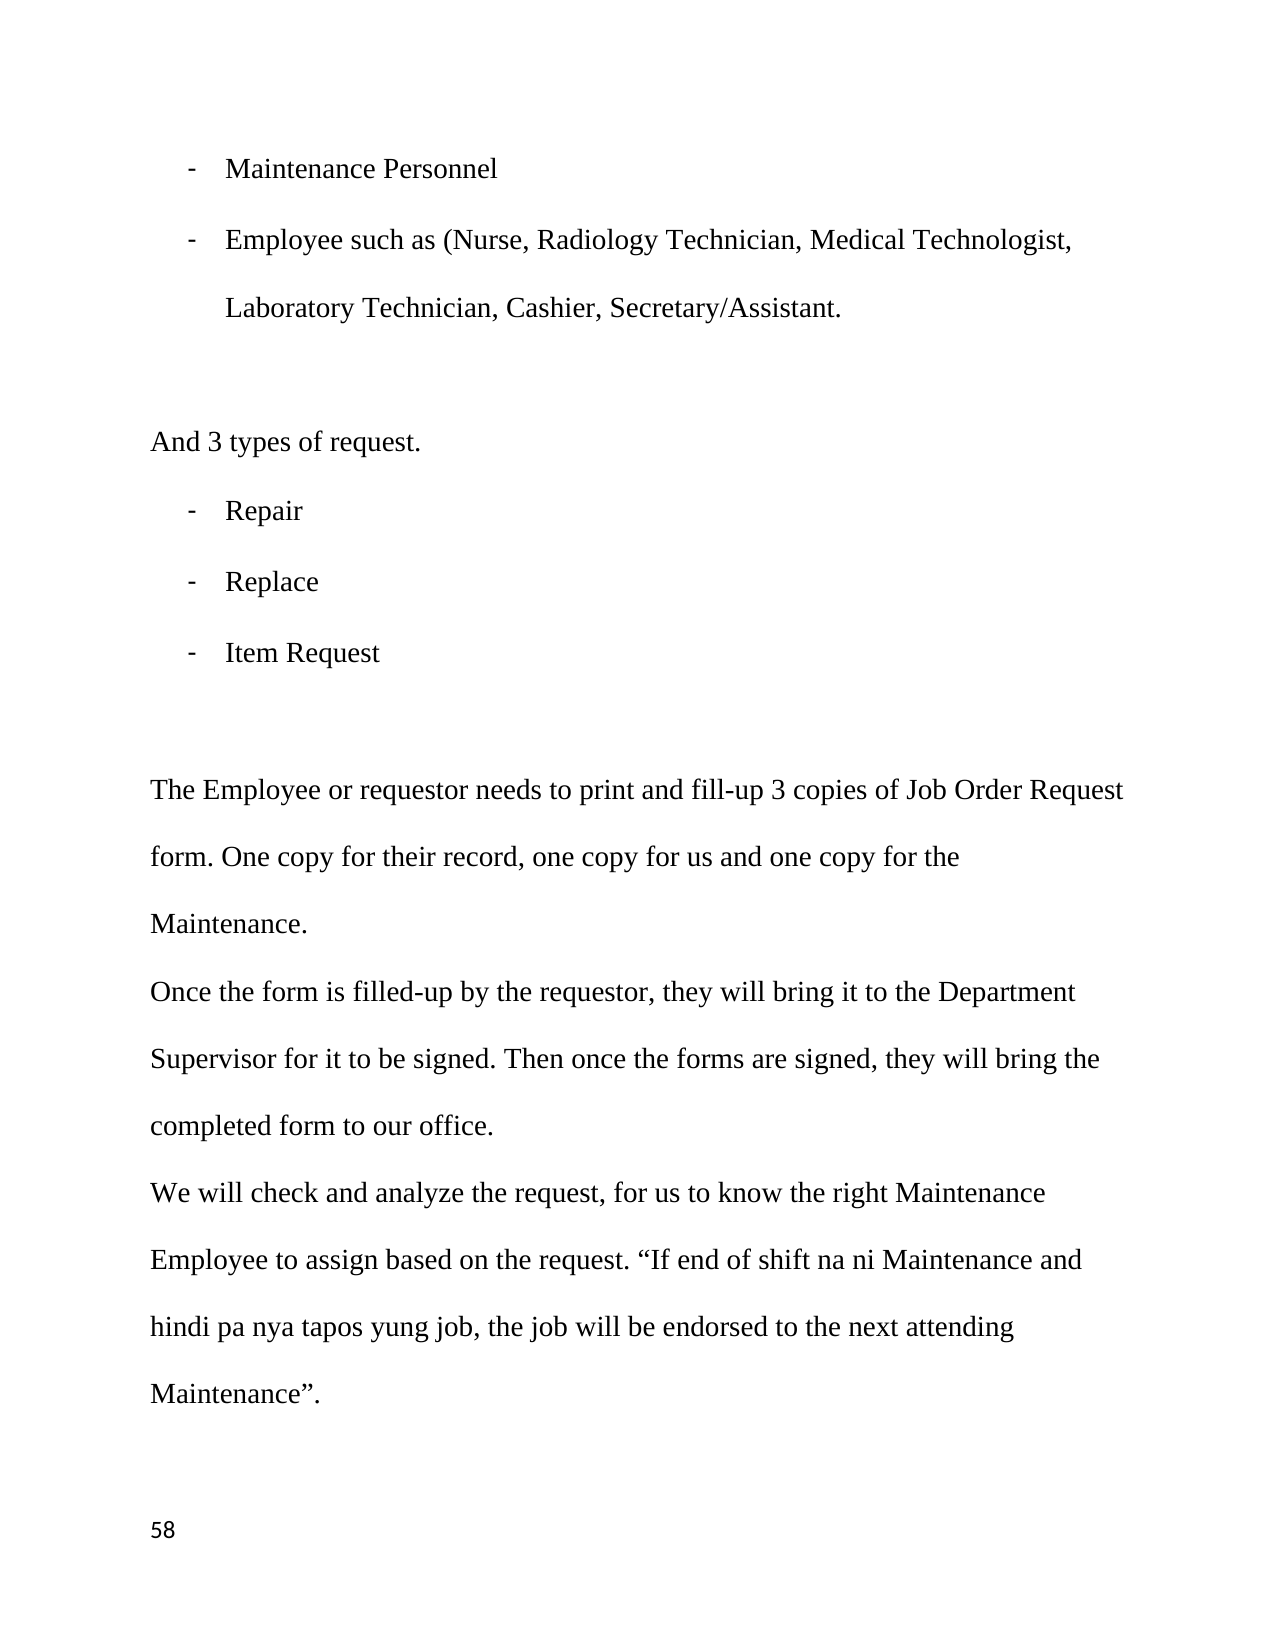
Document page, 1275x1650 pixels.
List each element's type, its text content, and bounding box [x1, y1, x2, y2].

list Item Request [187, 634, 1125, 670]
text Once the form is filled-up by the requestor, they will bring it to the Department Supervisor for it to be signed. Then once the forms are signed, they will bring the completed form to our office. [150, 974, 1125, 1141]
list Replace [187, 563, 1125, 598]
text We will check and analyze the request, for us to know the right Maintenance Employee to assign based on the request. “If end of shift na ni Maintenance and hindi pa nya tapos yung job, the job will be endorsed to the next attending Maintenance”. [150, 1175, 1125, 1410]
list Repair [187, 492, 1125, 527]
text And 3 types of request. [150, 424, 1125, 458]
text The Employee or requestor needs to print and fill-up 3 copies of Job Order Request form. One copy for their record, one copy for us and one copy for the Maintenance. [150, 772, 1125, 940]
list Employee such as (Nurse, Radiology Technician, Medical Technologist, Laboratory Technician, Cashier, Secretary/Assistant. [187, 221, 1125, 324]
list Maintenance Personnel [187, 150, 1125, 186]
